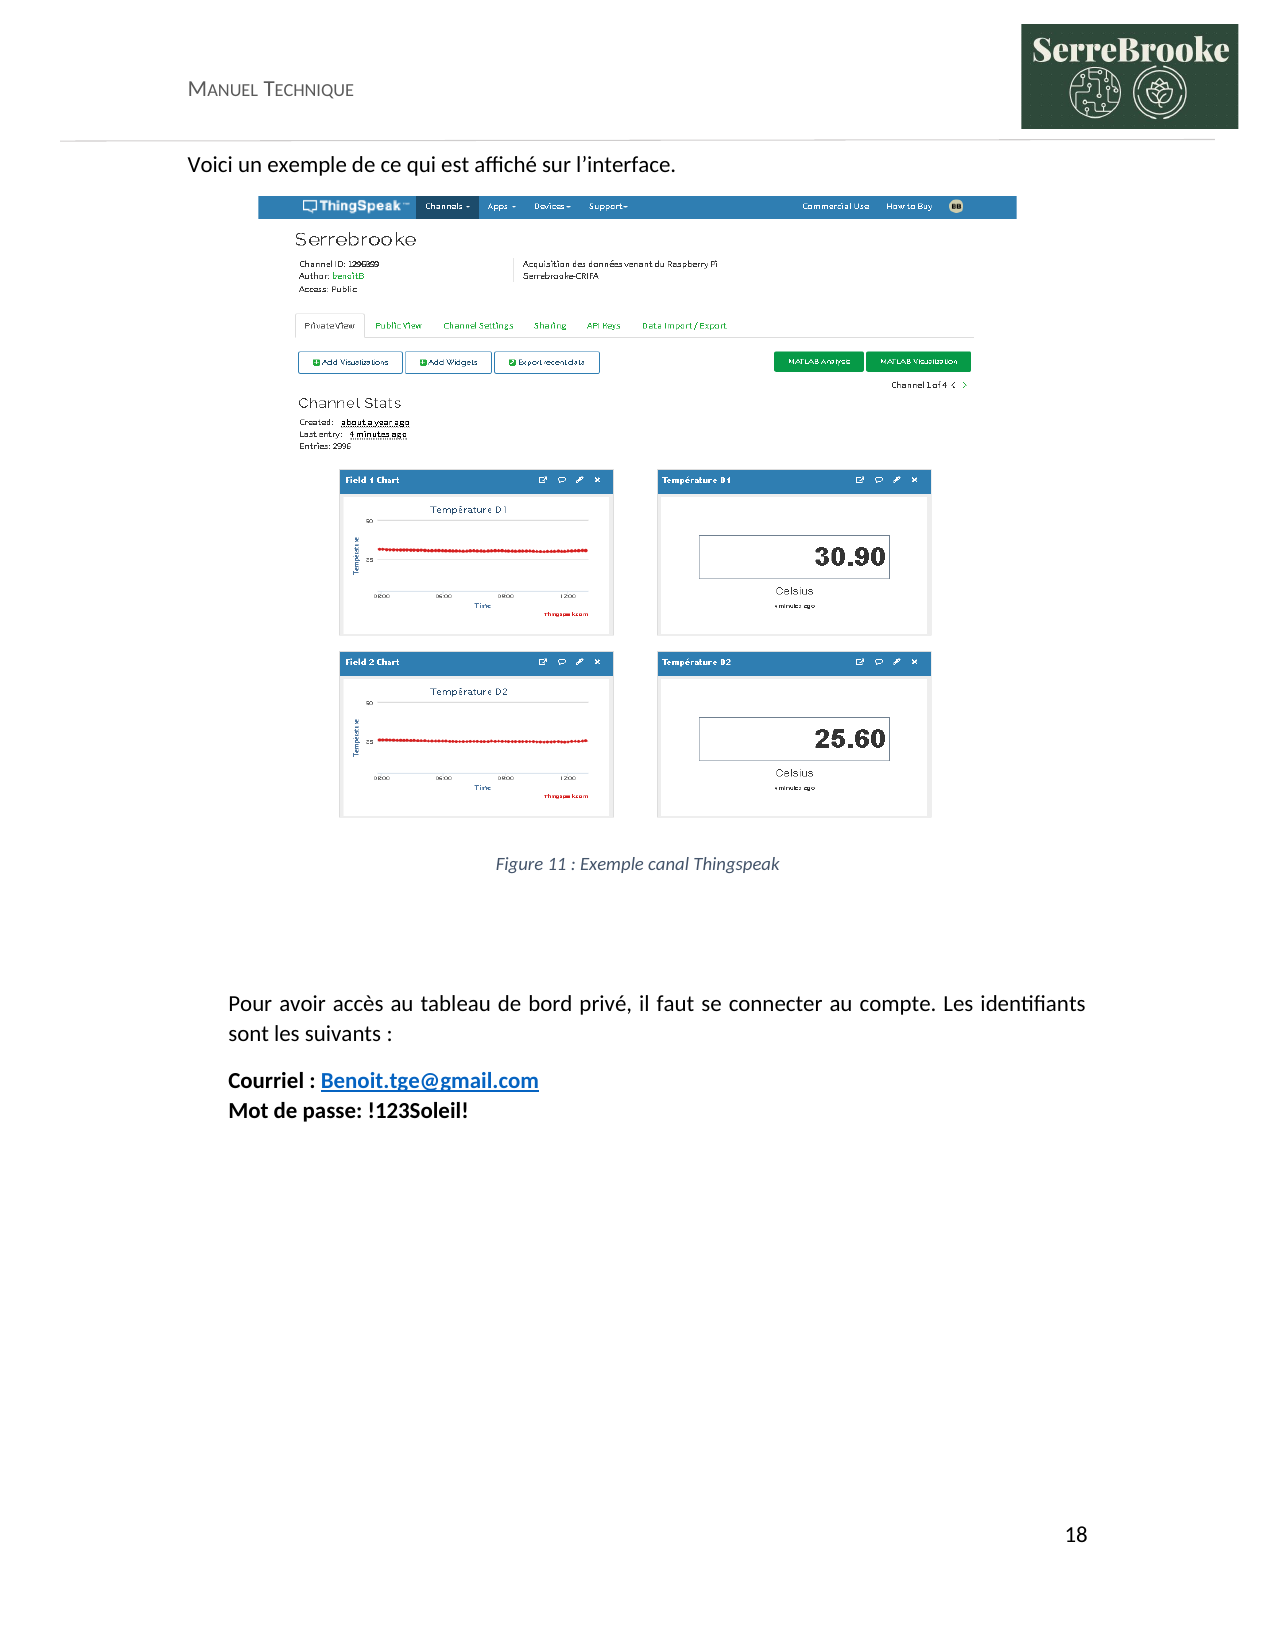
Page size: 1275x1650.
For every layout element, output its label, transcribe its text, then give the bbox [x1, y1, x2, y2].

text Figure 11 : Exemple canal Thingspeak [187, 852, 1087, 874]
picture [258, 196, 1017, 833]
picture [1021, 24, 1239, 129]
list Courriel : Benoit.tge@gmail.com [228, 1066, 1087, 1094]
text Voici un exemple de ce qui est affiché sur l’interface. [187, 150, 1087, 178]
text Pour avoir accès au tableau de bord privé, il faut se connecter au compte. Les identifiants sont les suivants : [228, 989, 1087, 1047]
list Mot de passe: !123Soleil! [228, 1096, 1087, 1124]
